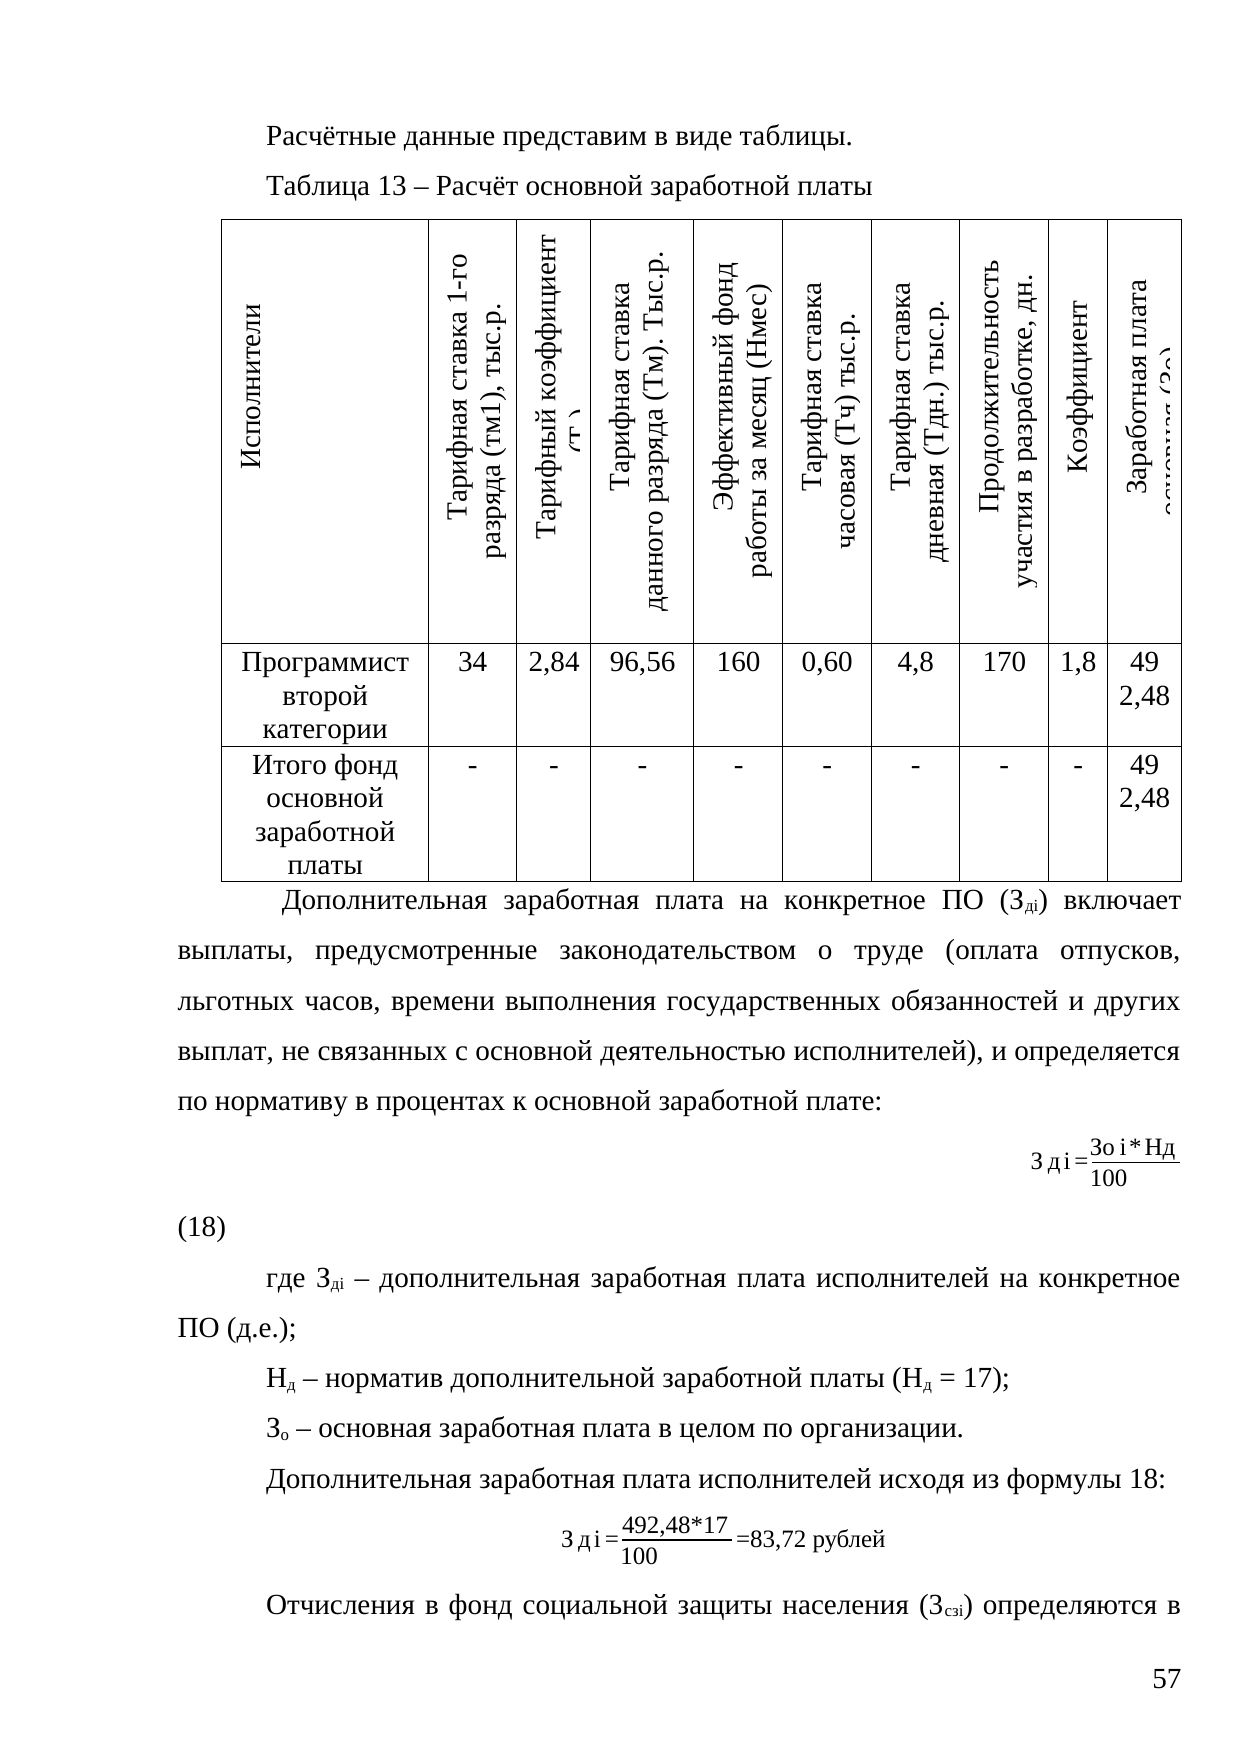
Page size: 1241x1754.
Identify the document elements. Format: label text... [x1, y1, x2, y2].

table_cell 1,8 [1049, 644, 1107, 746]
table_header Продолжительность участия в разработке, дн. [960, 220, 1048, 643]
table_header Тарифная ставка данного разряда (Тм). Тыс.р. [591, 220, 693, 643]
table_cell 492,48 [1108, 644, 1181, 746]
text где Здi – дополнительная заработная плата исполнителей на конкретное ПО (д.е.); [177, 1260, 1181, 1343]
table_cell 160 [694, 644, 782, 746]
text (18) [177, 1134, 1181, 1243]
table_header Исполнители [222, 220, 428, 643]
table_cell Итого фонд основной заработной платы [222, 747, 428, 881]
table_header Коэффициент премирования Кпр [1049, 220, 1107, 643]
text Дополнительная заработная плата исполнителей исходя из формулы 18: [177, 1461, 1181, 1494]
table_header Тарифный коэффициент (Тк) [517, 220, 590, 643]
text Дополнительная заработная плата на конкретное ПО (Здi) включает выплаты, предусмотренные законодательством о труде (оплата отпусков, льготных часов, времени выполнения государственных обязанностей и других выплат, не связанных с основной деятельностью исполнителей), и определяется по нормативу в процентах к основной заработной плате: [177, 882, 1181, 1117]
table_cell 0,60 [783, 644, 871, 746]
table_cell - [1049, 747, 1107, 881]
table_cell 34 [429, 644, 516, 746]
table_header Тарифная ставка 1-го разряда (тм1), тыс.р. [429, 220, 516, 643]
table_cell - [591, 747, 693, 881]
table_cell - [429, 747, 516, 881]
text Нд – норматив дополнительной заработной платы (Нд = 17); [177, 1360, 1181, 1394]
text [177, 1587, 1181, 1621]
text Расчётные данные представим в виде таблицы. [177, 118, 1181, 152]
table_header Эффективный фонд работы за месяц (Нмес) [694, 220, 782, 643]
text Зо – основная заработная плата в целом по организации. [177, 1411, 1181, 1444]
table_cell - [960, 747, 1048, 881]
table_cell 4,8 [872, 644, 959, 746]
table_header Тарифная ставка часовая (Тч) тыс.р. [783, 220, 871, 643]
table_cell - [694, 747, 782, 881]
table_cell 492,48 [1108, 747, 1181, 881]
table_cell 96,56 [591, 644, 693, 746]
table_cell - [783, 747, 871, 881]
table_cell - [517, 747, 590, 881]
table_cell 2,84 [517, 644, 590, 746]
table_cell Программист второй категории [222, 644, 428, 746]
text Таблица 13 – Расчёт основной заработной платы [177, 168, 1181, 202]
table_header Заработная плата основная (Зо) [1108, 220, 1181, 643]
table_cell 170 [960, 644, 1048, 746]
table_header Тарифная ставка дневная (Тдн.) тыс.р. [872, 220, 959, 643]
table_cell - [872, 747, 959, 881]
